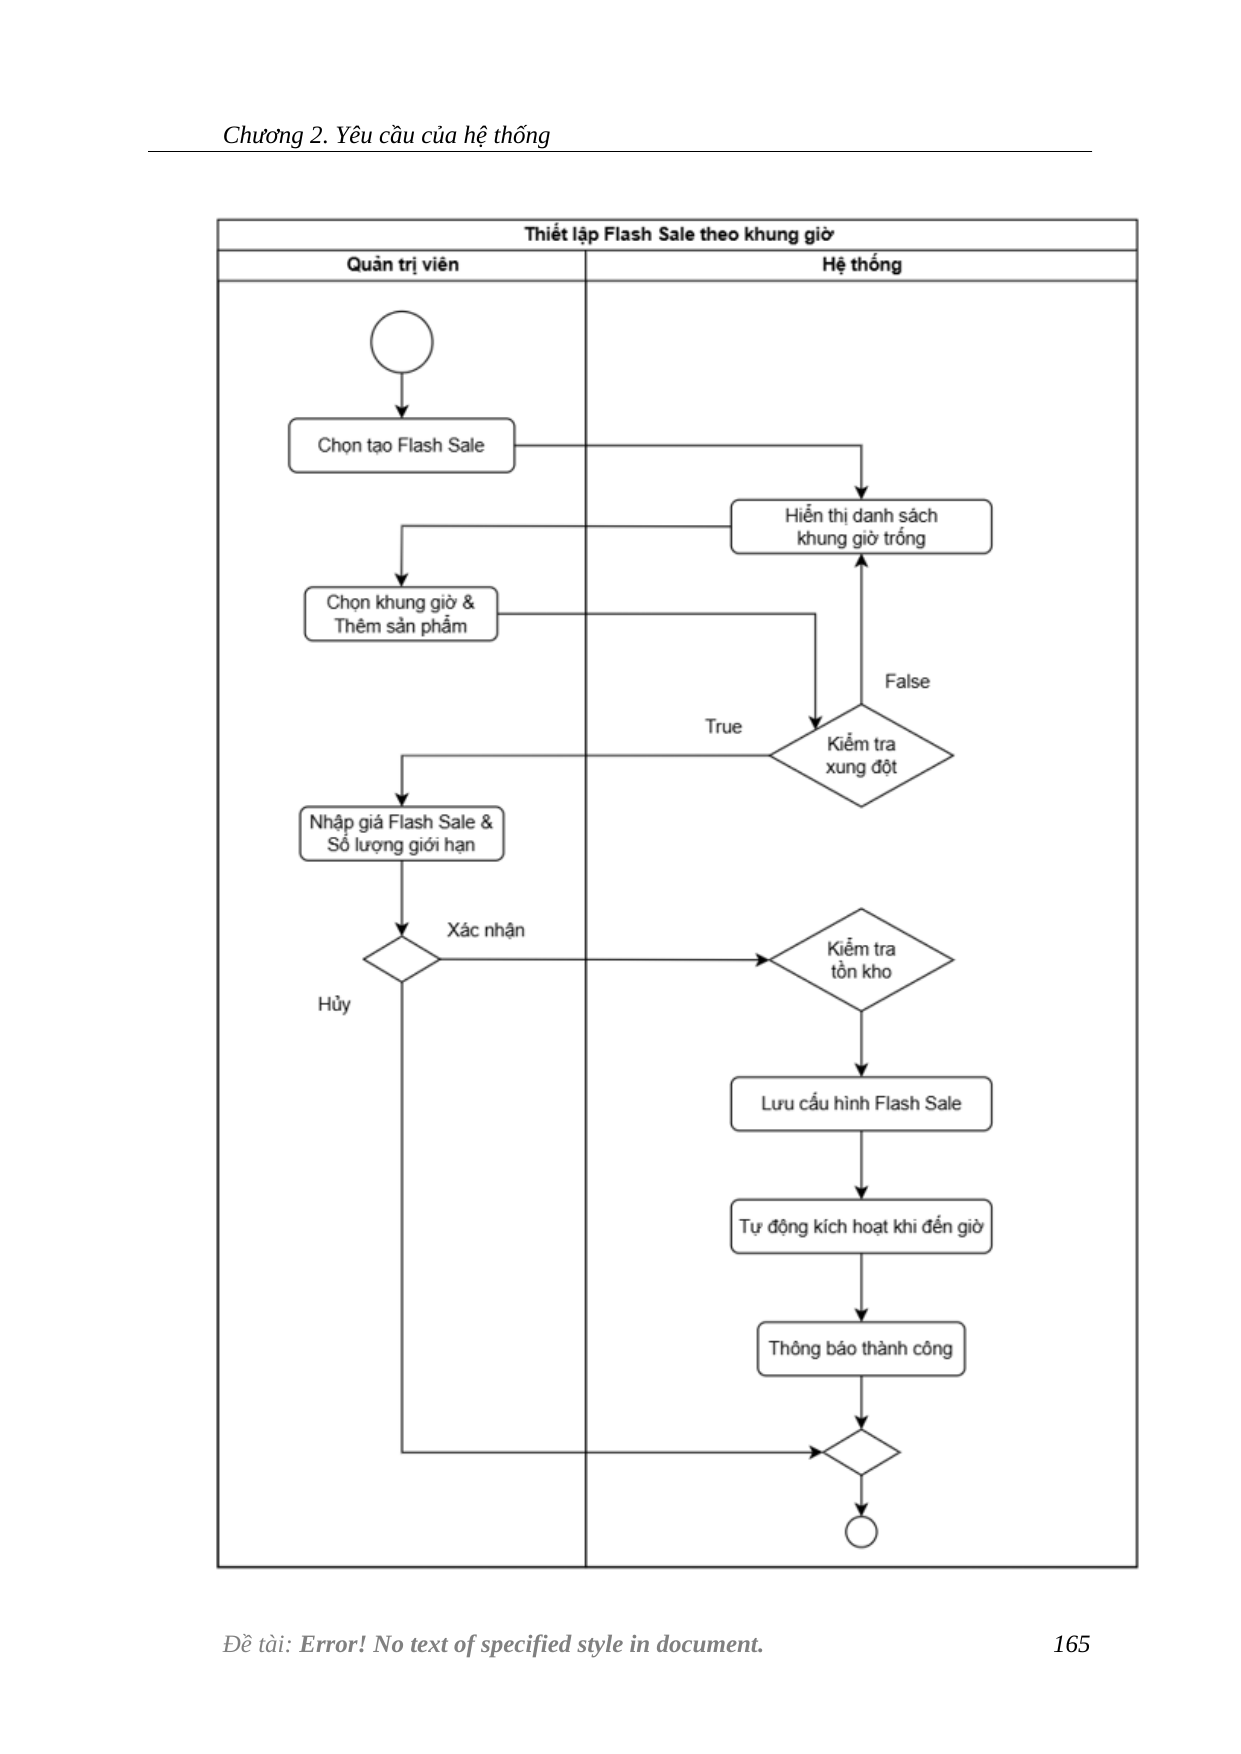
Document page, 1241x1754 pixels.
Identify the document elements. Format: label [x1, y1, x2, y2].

picture [206, 206, 1148, 1577]
